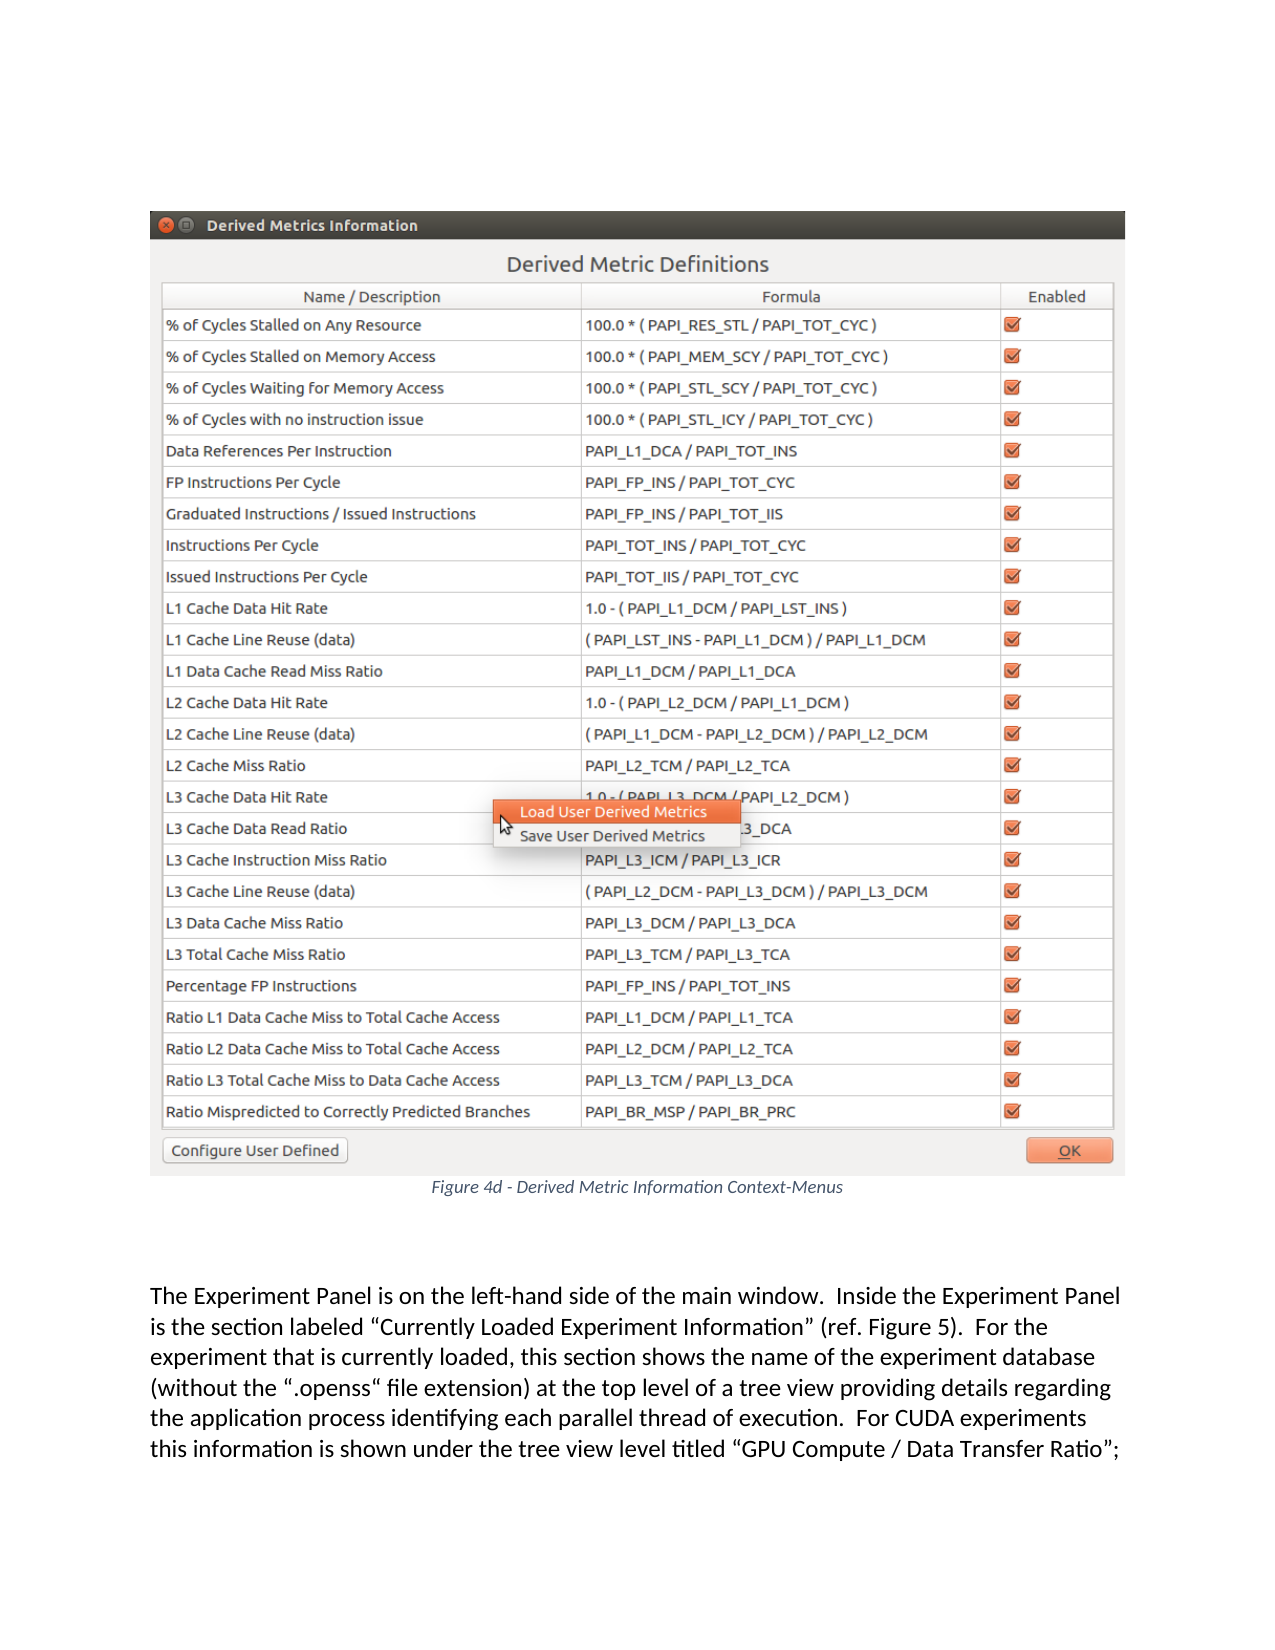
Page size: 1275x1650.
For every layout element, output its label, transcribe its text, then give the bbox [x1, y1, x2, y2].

text Figure 4d - Derived Metric Information Context-Menus [150, 1176, 1125, 1198]
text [150, 1280, 1125, 1463]
picture [150, 211, 1125, 1176]
